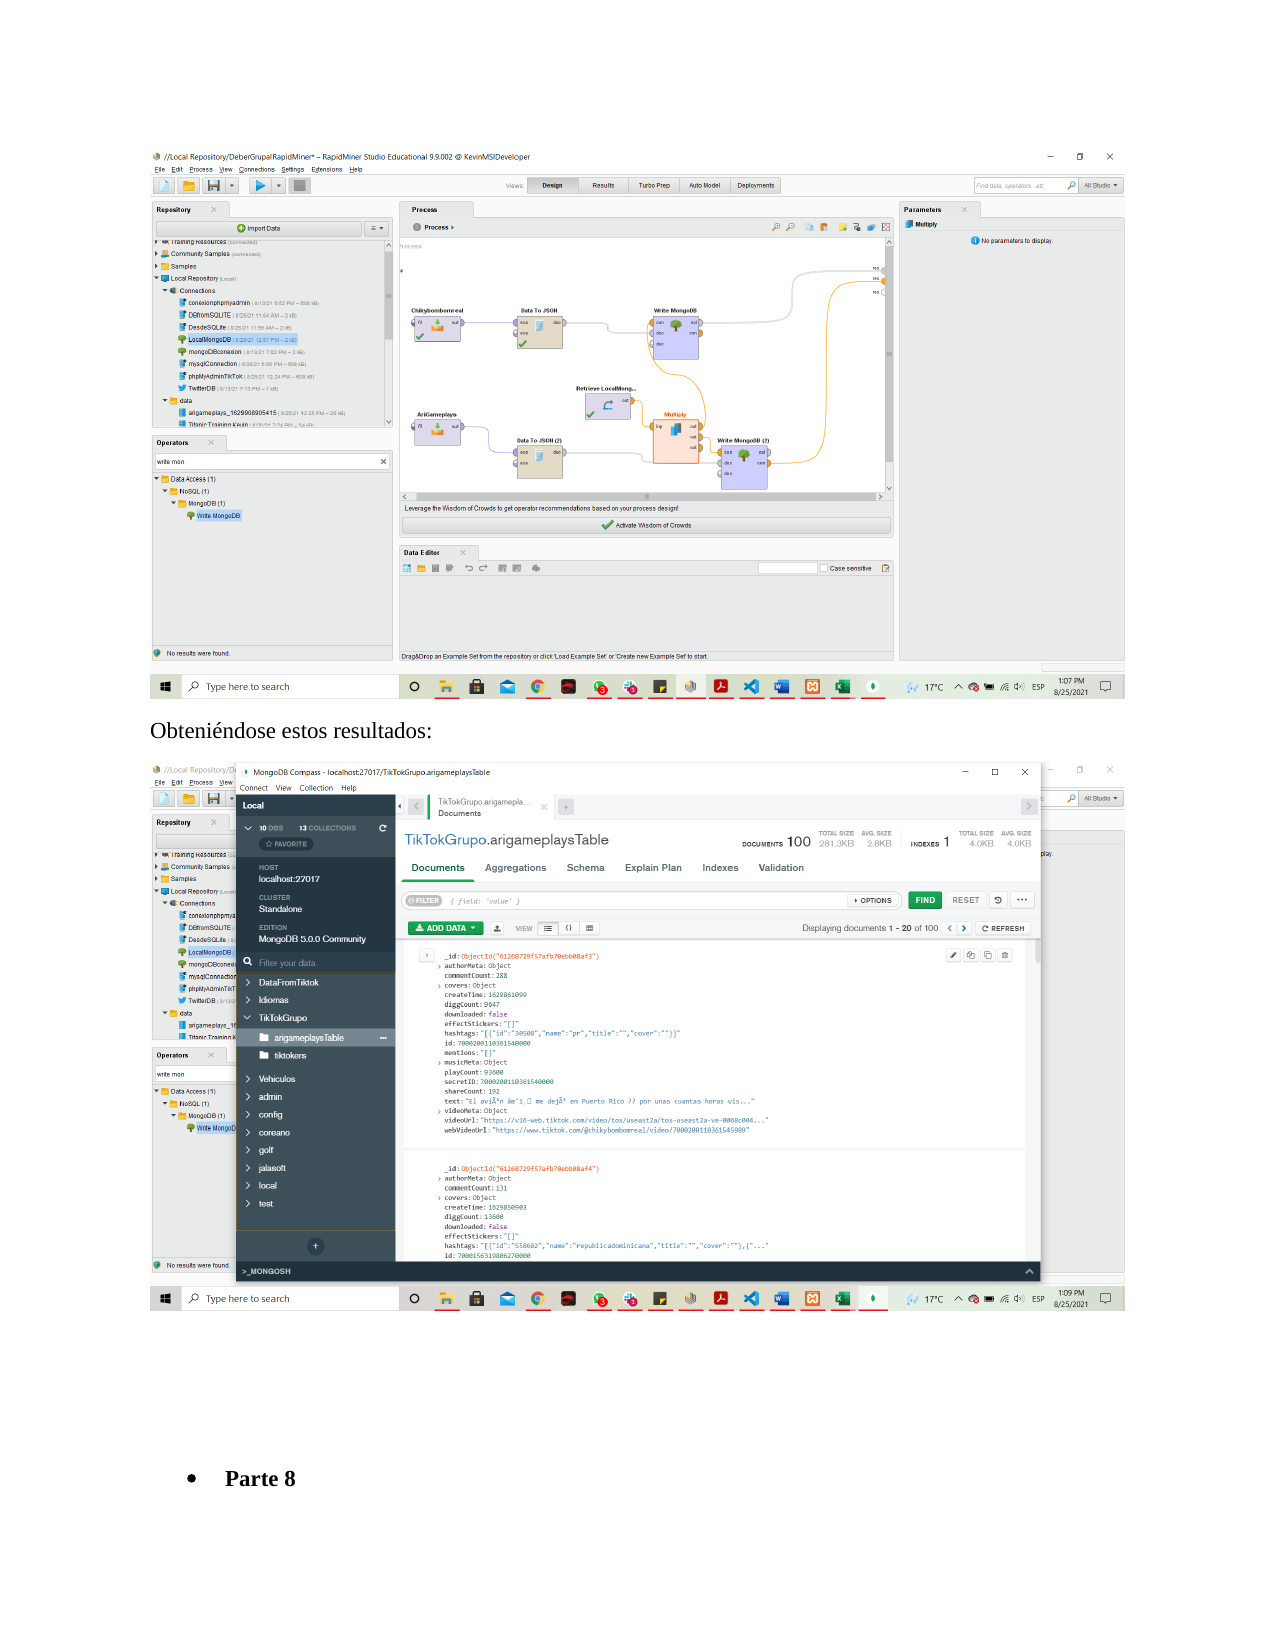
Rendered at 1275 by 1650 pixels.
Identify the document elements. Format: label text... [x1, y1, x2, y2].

picture [150, 762, 1125, 1311]
text Obteniéndose estos resultados: [150, 717, 1125, 744]
list Parte 8 [187, 1465, 1125, 1491]
picture [150, 150, 1125, 699]
